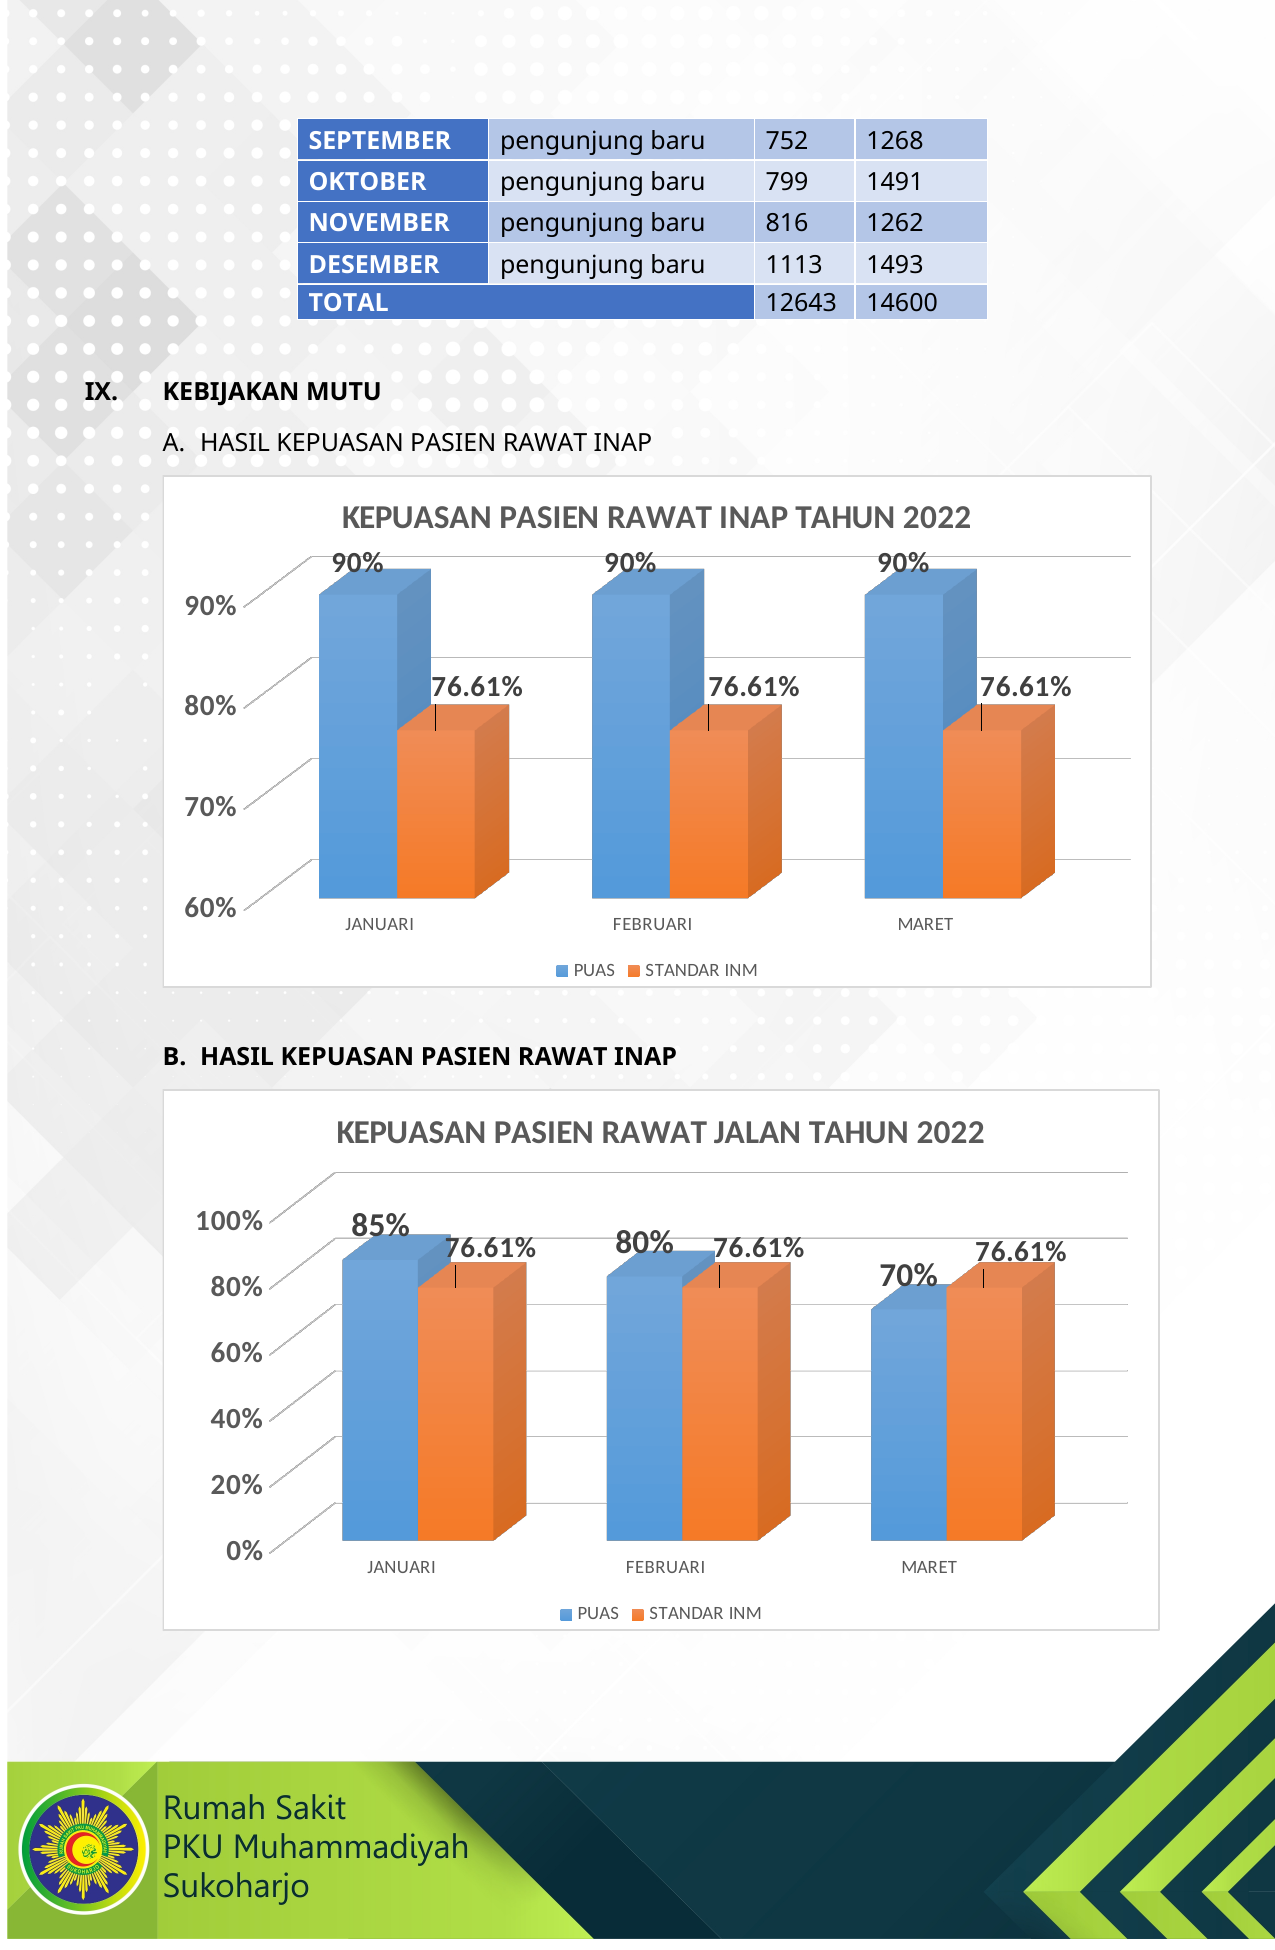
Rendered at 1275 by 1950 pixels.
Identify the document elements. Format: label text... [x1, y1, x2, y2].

table_cell 12643 [755, 285, 854, 319]
table_cell pengunjung baru [489, 243, 754, 283]
table_cell pengunjung baru [489, 202, 754, 242]
table_cell 1262 [856, 202, 987, 242]
table_cell 1493 [856, 243, 987, 283]
table_cell pengunjung baru [489, 161, 754, 201]
list HASIL KEPUASAN PASIEN RAWAT INAP [162, 424, 1166, 458]
table_cell OKTOBER [298, 161, 488, 201]
table_cell 1113 [755, 243, 854, 283]
table_cell pengunjung baru [489, 119, 754, 159]
list HASIL KEPUASAN PASIEN RAWAT INAP [162, 1038, 1166, 1072]
table_cell DESEMBER [298, 243, 488, 283]
list KEBIJAKAN MUTU [118, 373, 1166, 407]
table_cell 1491 [856, 161, 987, 201]
table_cell 799 [755, 161, 854, 201]
table_cell SEPTEMBER [298, 119, 488, 159]
table_cell 752 [755, 119, 854, 159]
picture [7, 0, 1275, 1939]
table_cell 14600 [856, 285, 987, 319]
table_cell 816 [755, 202, 854, 242]
table_cell NOVEMBER [298, 202, 488, 242]
table_cell 1268 [856, 119, 987, 159]
table_cell TOTAL [298, 285, 754, 319]
